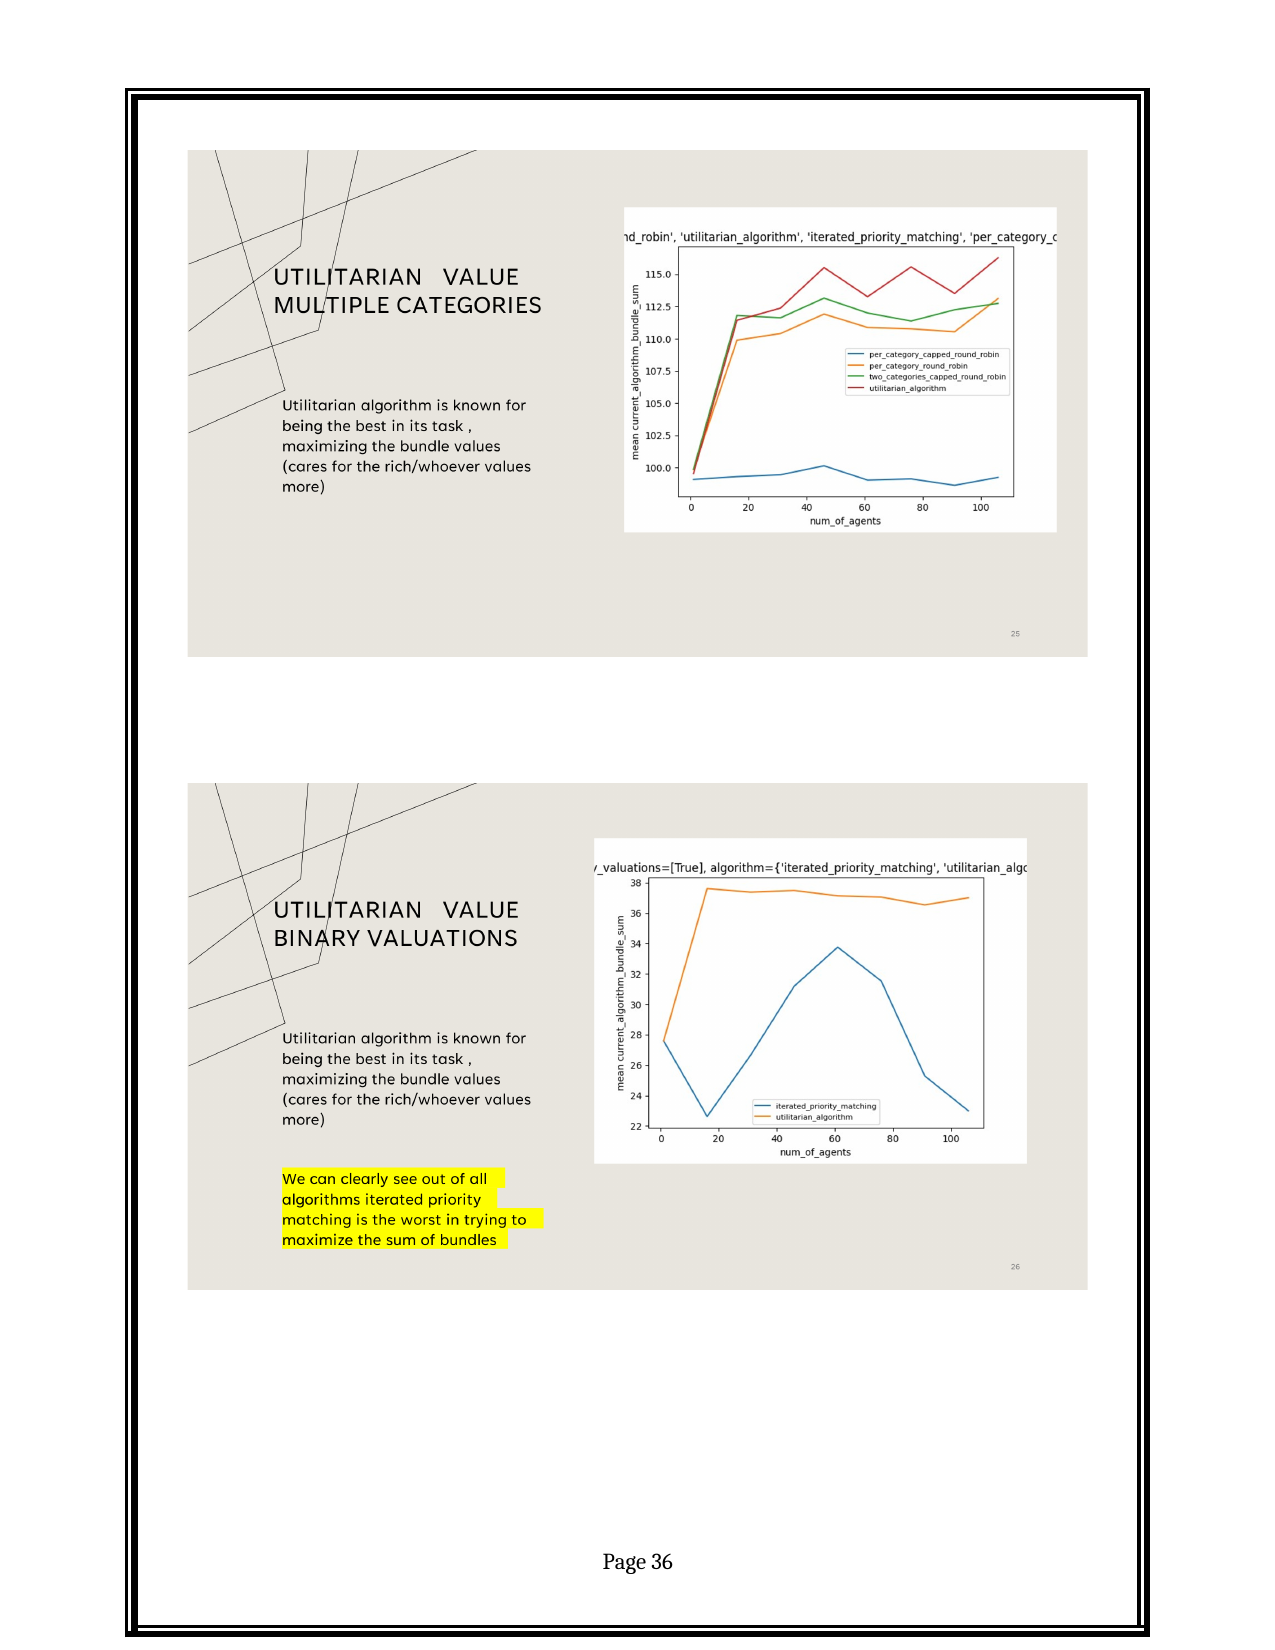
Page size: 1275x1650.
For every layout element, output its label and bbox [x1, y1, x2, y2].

picture [187, 150, 1088, 657]
picture [187, 783, 1088, 1290]
